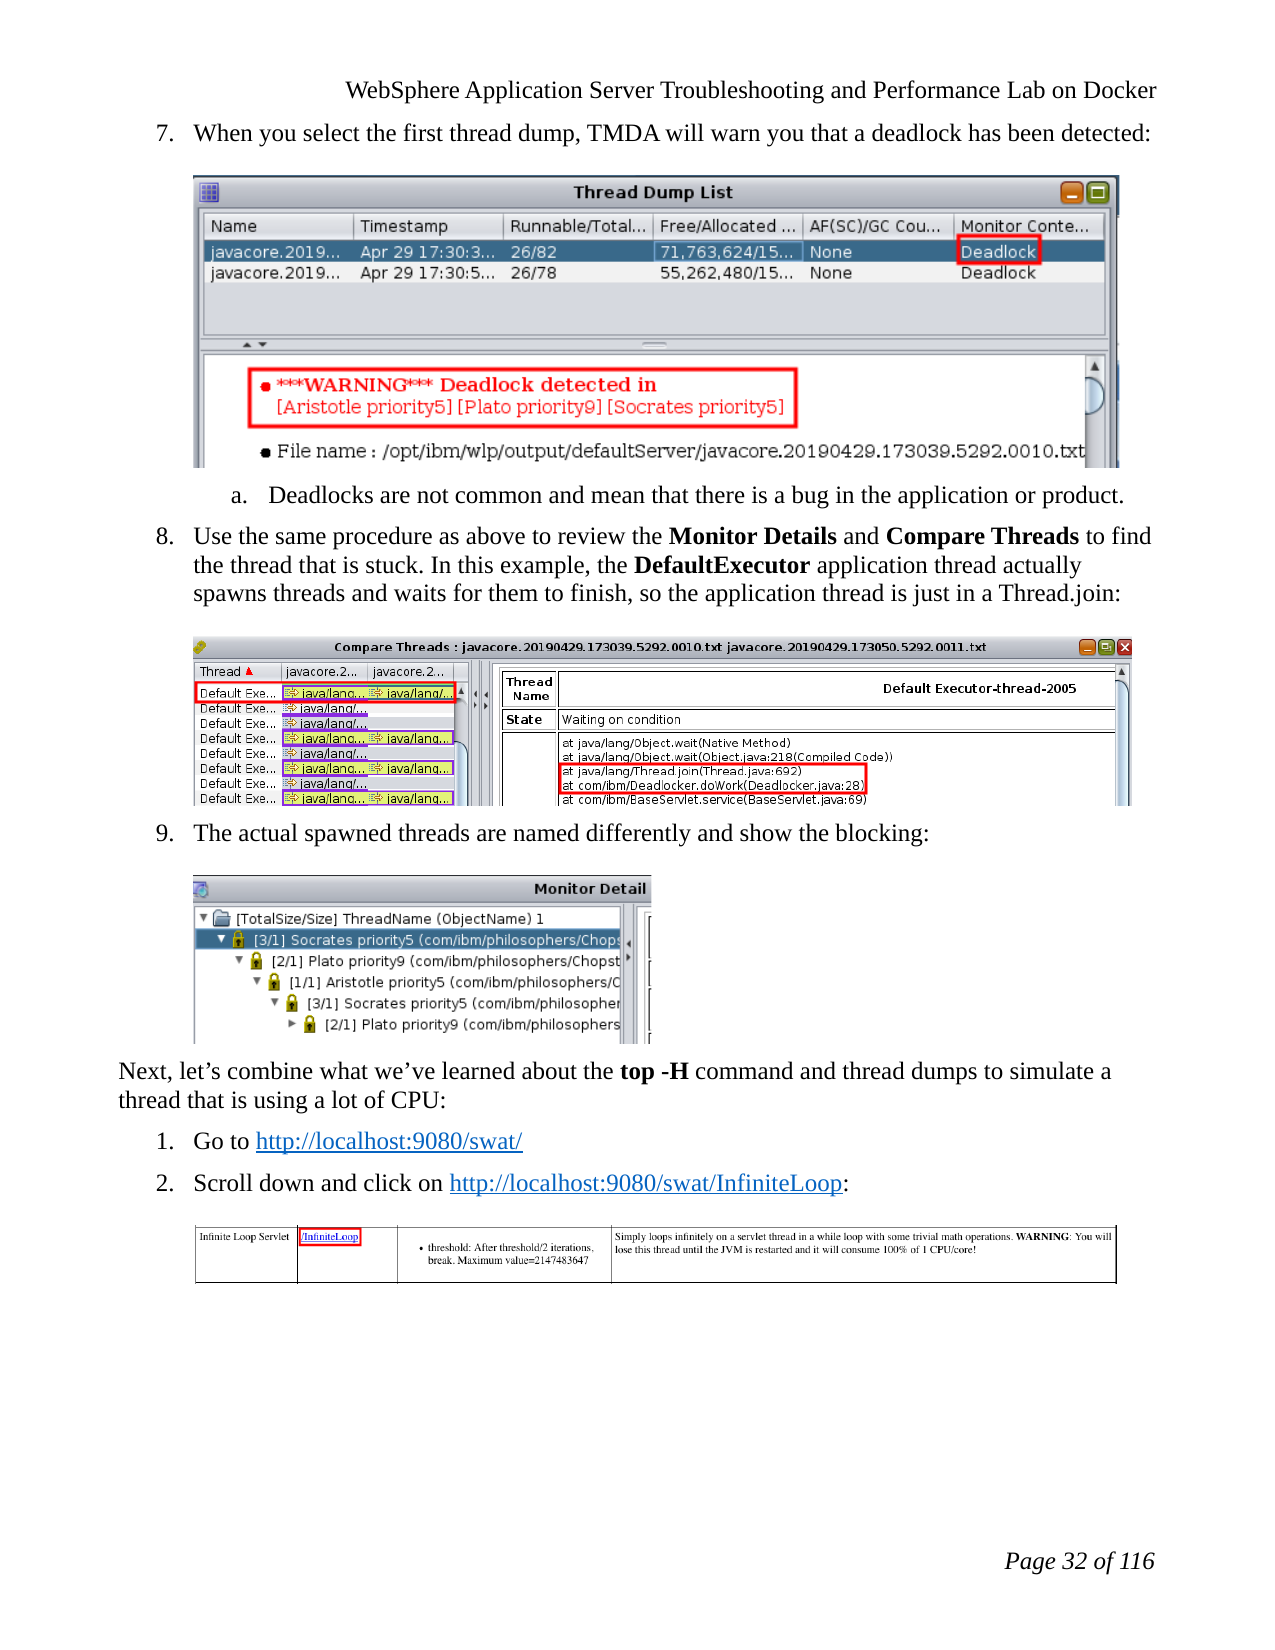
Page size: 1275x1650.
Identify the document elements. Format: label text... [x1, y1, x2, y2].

list Go to http://localhost:9080/swat/ [156, 1126, 1157, 1155]
text Next, let’s combine what we’ve learned about the top -H command and thread dumps to simulate a thread that is using a lot of CPU: [118, 1056, 1157, 1114]
list Deadlocks are not common and mean that there is a bug in the application or product. [231, 480, 1157, 508]
picture [193, 636, 1132, 806]
picture [193, 1225, 1118, 1284]
picture [193, 875, 652, 1044]
picture [193, 175, 1120, 468]
